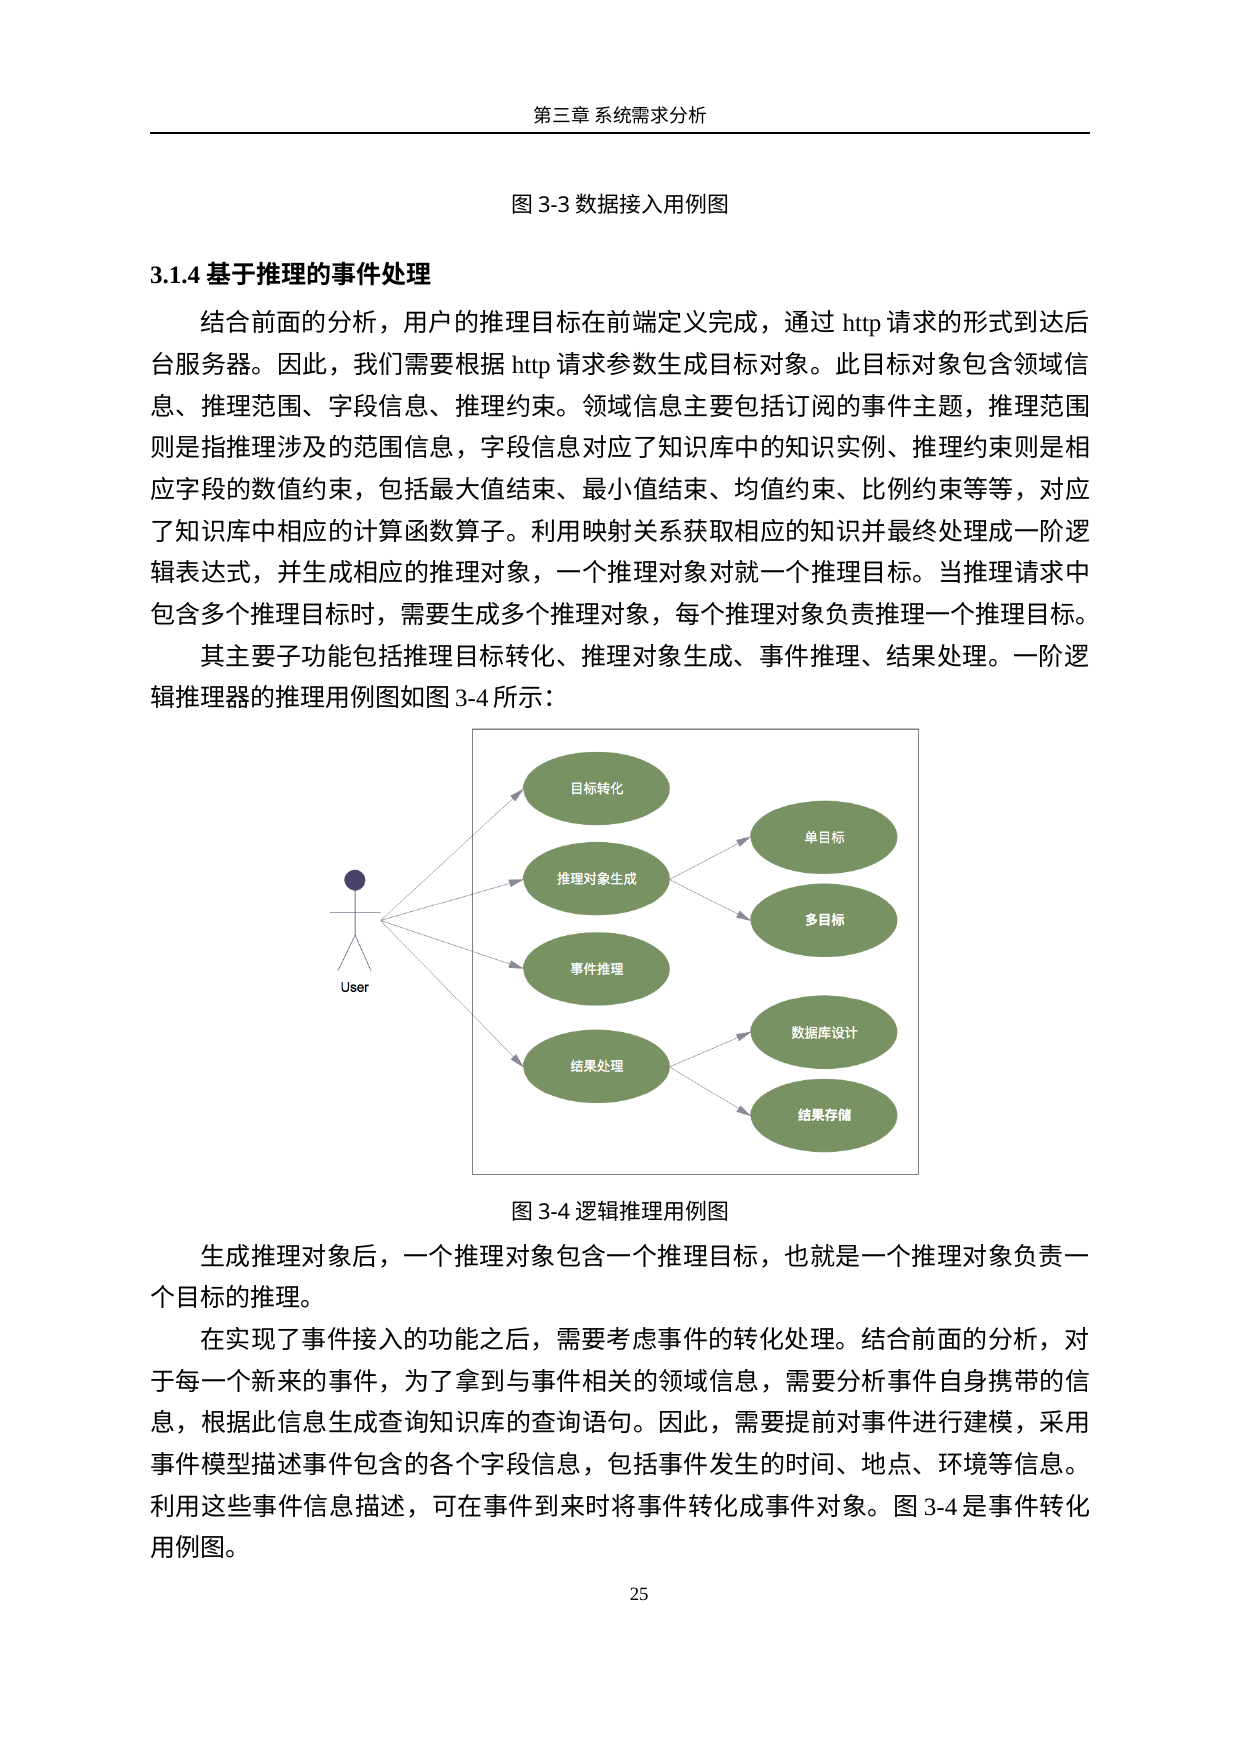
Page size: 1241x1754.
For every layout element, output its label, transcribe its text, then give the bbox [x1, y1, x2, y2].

text 其主要子功能包括推理目标转化、推理对象生成、事件推理、结果处理。一阶逻辑推理器的推理用例图如图3-4所示： [150, 632, 1090, 715]
text 在实现了事件接入的功能之后，需要考虑事件的转化处理。结合前面的分析，对于每一个新来的事件，为了拿到与事件相关的领域信息，需要分析事件自身携带的信息，根据此信息生成查询知识库的查询语句。因此，需要提前对事件进行建模，采用事件模型描述事件包含的各个字段信息，包括事件发生的时间、地点、环境等信息。利用这些事件信息描述，可在事件到来时将事件转化成事件对象。图3-4是事件转化用例图。 [150, 1315, 1090, 1565]
picture [321, 715, 940, 1188]
subtitle 3.1.4 基于推理的事件处理 [150, 251, 1090, 292]
text 生成推理对象后，一个推理对象包含一个推理目标，也就是一个推理对象负责一个目标的推理。 [150, 1232, 1090, 1315]
text 结合前面的分析，用户的推理目标在前端定义完成，通过http请求的形式到达后台服务器。因此，我们需要根据http请求参数生成目标对象。此目标对象包含领域信息、推理范围、字段信息、推理约束。领域信息主要包括订阅的事件主题，推理范围则是指推理涉及的范围信息，字段信息对应了知识库中的知识实例、推理约束则是相应字段的数值约束，包括最大值结束、最小值结束、均值约束、比例约束等等，对应了知识库中相应的计算函数算子。利用映射关系获取相应的知识并最终处理成一阶逻辑表达式，并生成相应的推理对象，一个推理对象对就一个推理目标。当推理请求中包含多个推理目标时，需要生成多个推理对象，每个推理对象负责推理一个推理目标。 [150, 298, 1090, 632]
text 图3-4 逻辑推理用例图 [150, 1194, 1090, 1225]
text 图3-3 数据接入用例图 [150, 187, 1090, 219]
